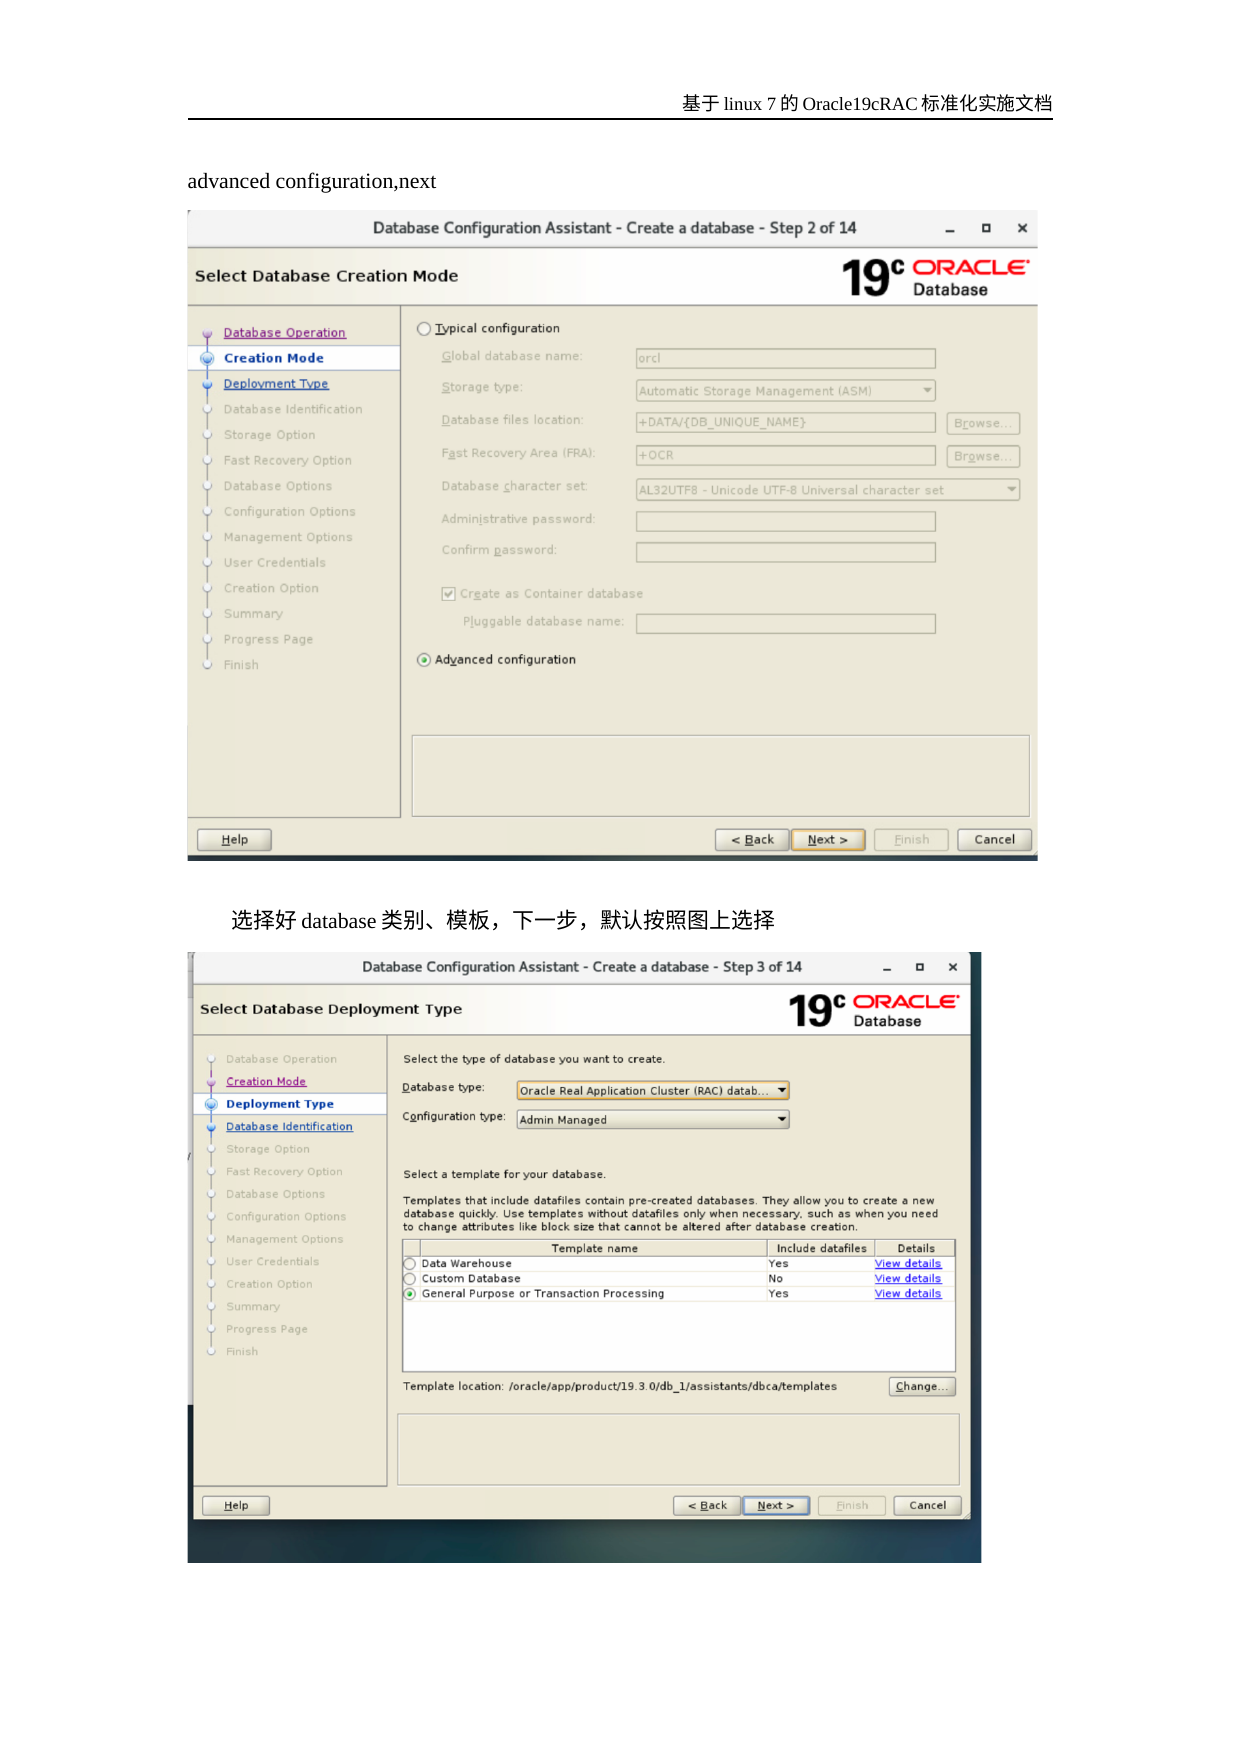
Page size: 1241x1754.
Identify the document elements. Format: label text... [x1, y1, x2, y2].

text advanced configuration,next [187, 164, 1053, 198]
picture [187, 210, 1038, 861]
picture [187, 952, 982, 1563]
text 选择好database类别、模板，下一步，默认按照图上选择 [187, 902, 1053, 936]
